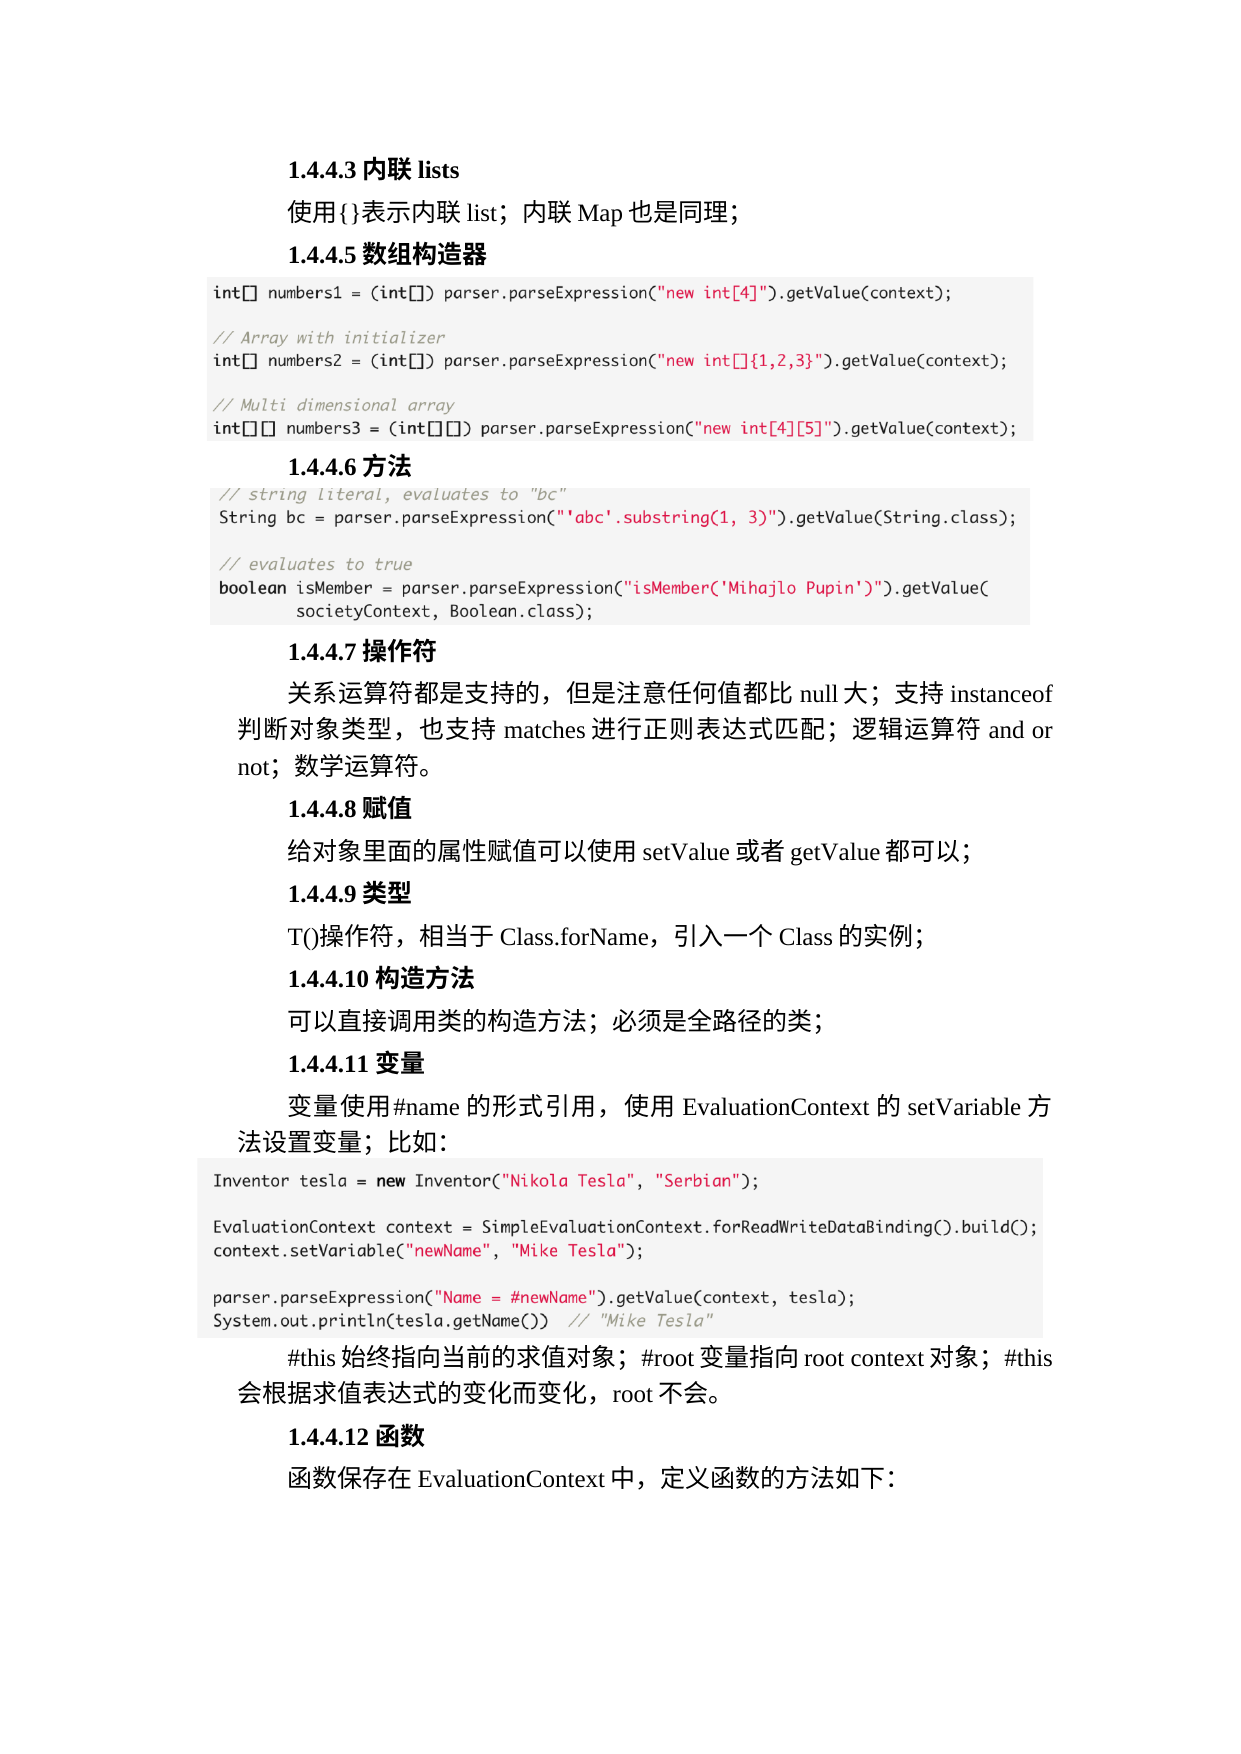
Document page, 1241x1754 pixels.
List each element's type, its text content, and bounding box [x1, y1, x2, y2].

text 使用{}表示内联list；内联Map也是同理； [237, 192, 1053, 229]
picture [197, 1158, 1043, 1338]
picture [210, 488, 1031, 625]
subtitle 1.4.4.8 赋值 [237, 789, 1053, 825]
subtitle 1.4.4.3 内联lists [237, 150, 1053, 186]
text 给对象里面的属性赋值可以使用setValue或者getValue都可以； [237, 831, 1053, 867]
subtitle 1.4.4.12 函数 [237, 1416, 1053, 1452]
subtitle 1.4.4.5 数组构造器 [237, 235, 1053, 271]
subtitle 1.4.4.9 类型 [237, 874, 1053, 910]
picture [206, 277, 1034, 441]
text 关系运算符都是支持的，但是注意任何值都比null大；支持instanceof判断对象类型，也支持matches进行正则表达式匹配；逻辑运算符and or not；数学运算符。 [237, 674, 1053, 782]
text 可以直接调用类的构造方法；必须是全路径的类； [237, 1001, 1053, 1037]
subtitle 1.4.4.11 变量 [237, 1044, 1053, 1080]
text #this始终指向当前的求值对象；#root变量指向root context对象；#this会根据求值表达式的变化而变化，root不会。 [237, 1337, 1053, 1410]
text 函数保存在EvaluationContext中，定义函数的方法如下： [237, 1459, 1053, 1495]
text 变量使用#name的形式引用，使用EvaluationContext的setVariable方法设置变量；比如： [237, 1086, 1053, 1159]
text T()操作符，相当于Class.forName，引入一个Class的实例； [237, 916, 1053, 952]
subtitle 1.4.4.6 方法 [237, 446, 1053, 483]
subtitle 1.4.4.10 构造方法 [237, 959, 1053, 995]
subtitle 1.4.4.7 操作符 [237, 631, 1053, 667]
